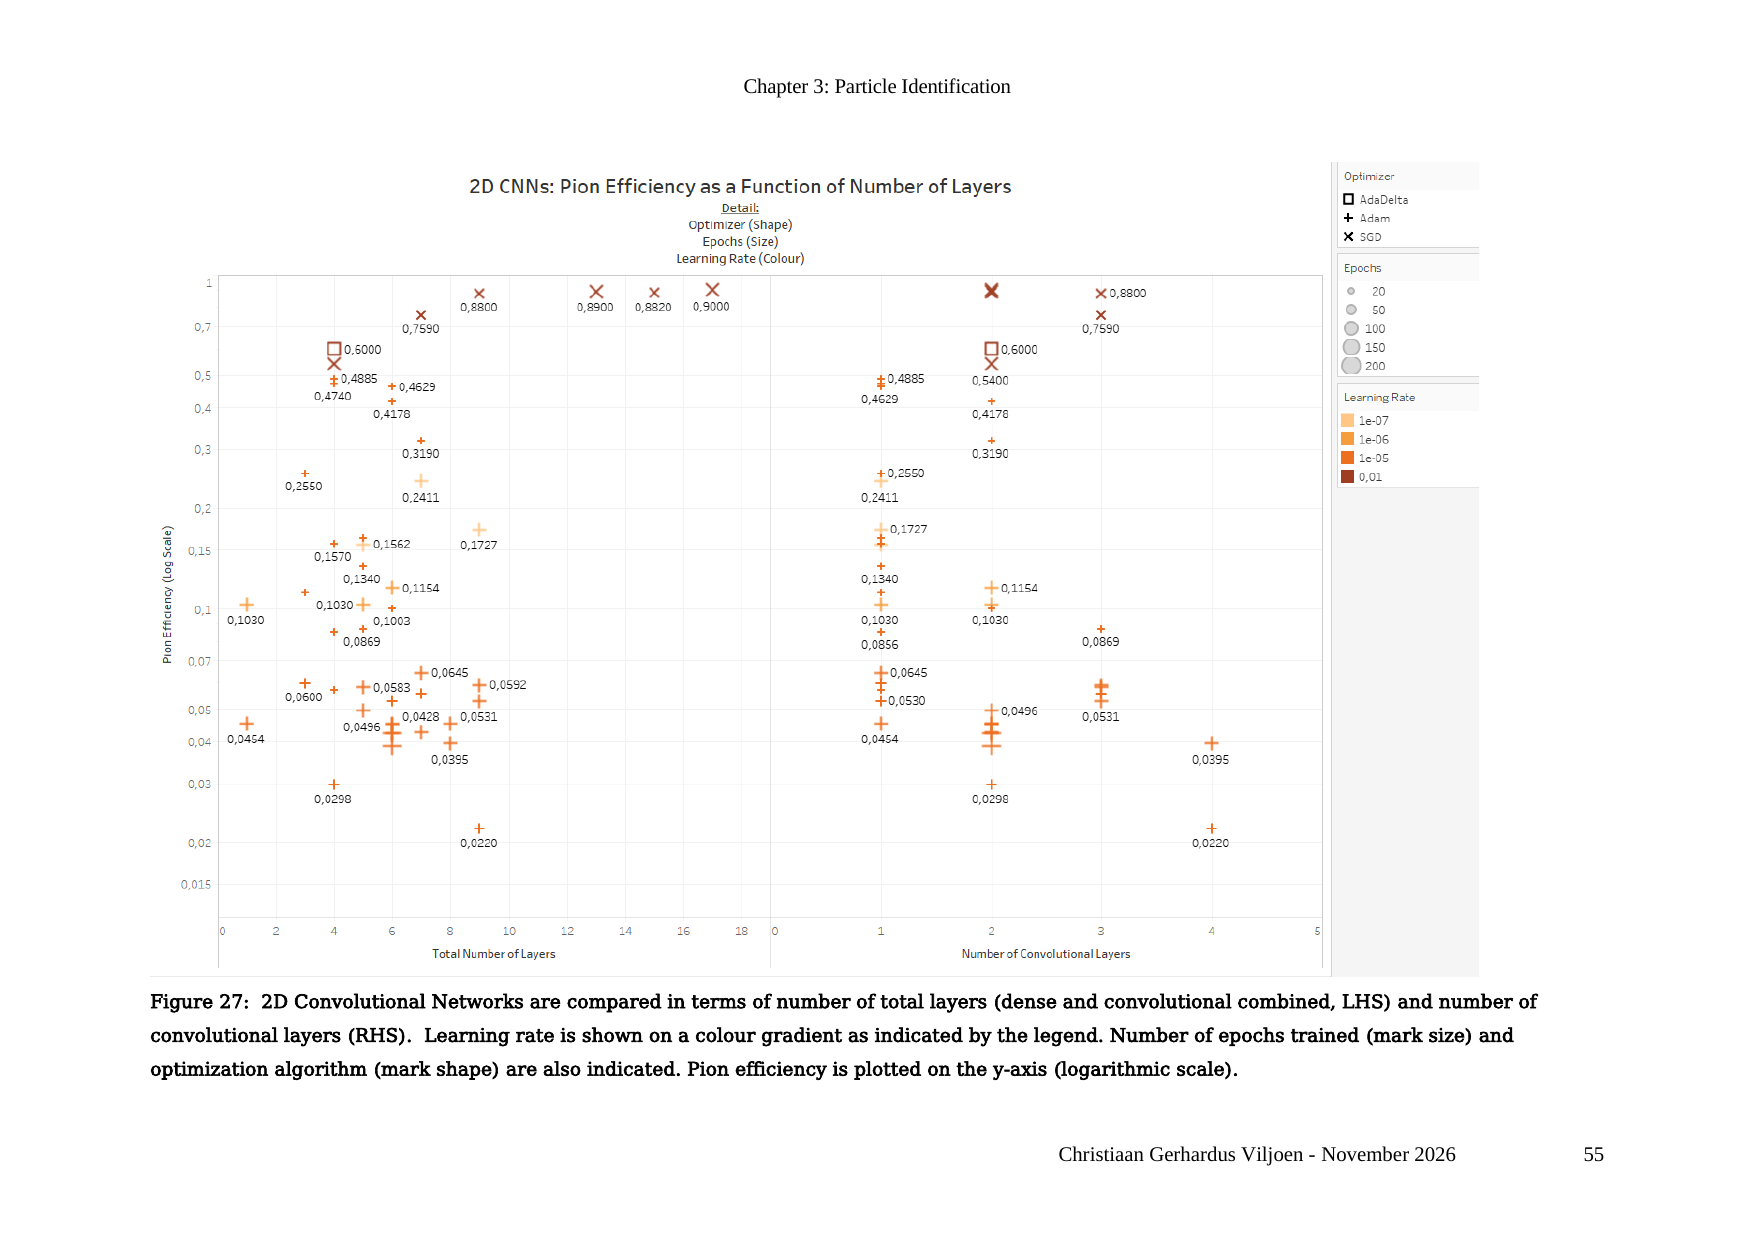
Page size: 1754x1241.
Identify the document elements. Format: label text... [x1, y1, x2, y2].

picture [150, 162, 1480, 977]
text Figure 27: 2D Convolutional Networks are compared in terms of number of total layers (dense and convolutional combined, LHS) and number of convolutional layers (RHS). Learning rate is shown on a colour gradient as indicated by the legend. Number of epochs trained (mark size) and optimization algorithm (mark shape) are also indicated. Pion efficiency is plotted on the y-axis (logarithmic scale). [150, 989, 1604, 1079]
